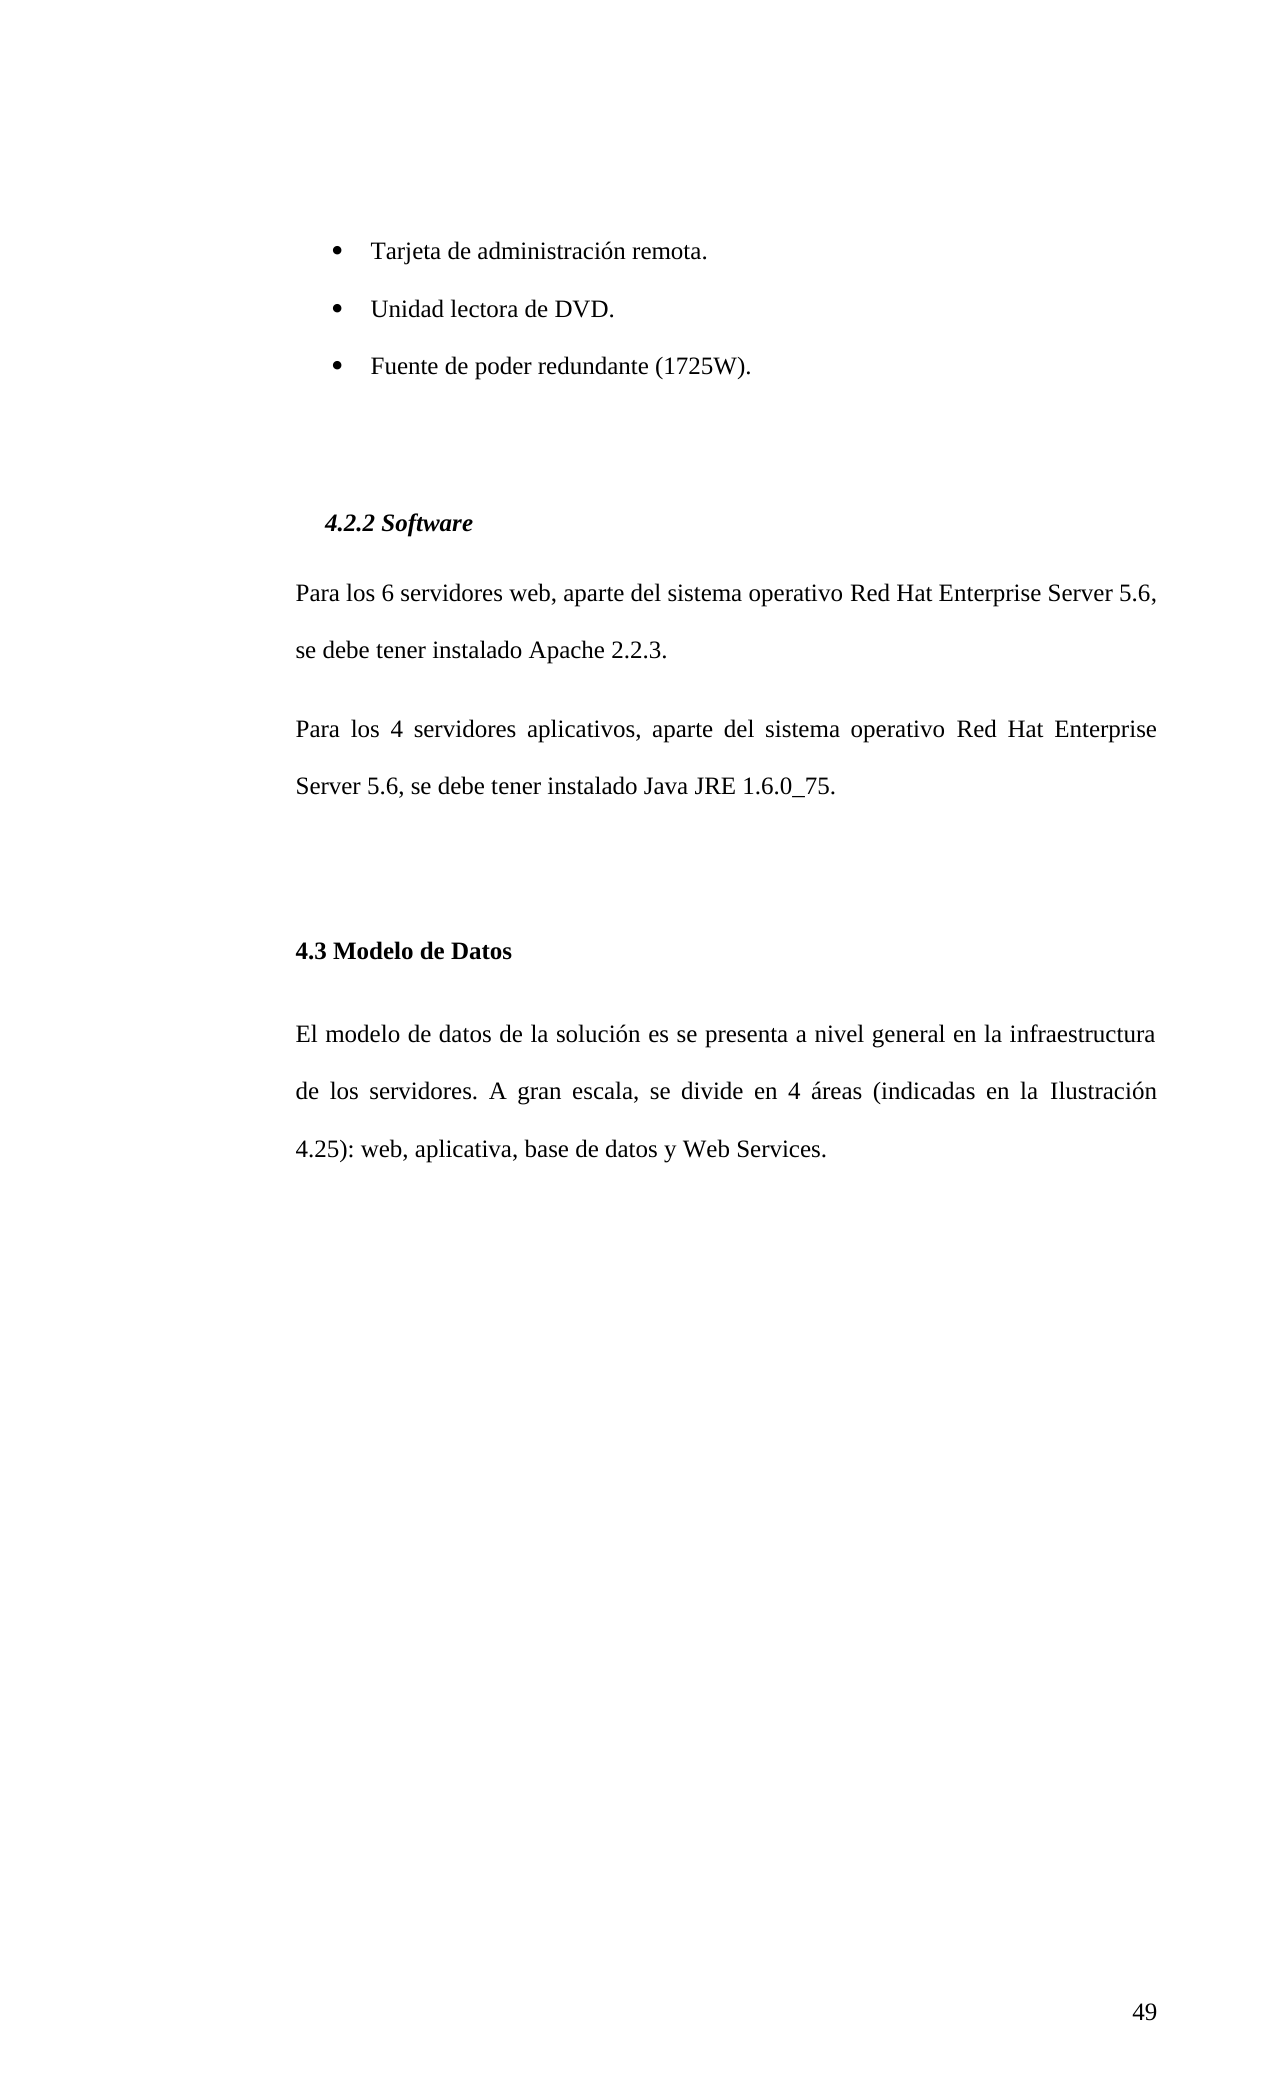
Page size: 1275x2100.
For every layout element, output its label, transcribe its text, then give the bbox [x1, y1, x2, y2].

text Para los 6 servidores web, aparte del sistema operativo Red Hat Enterprise Server 5.6, se debe tener instalado Apache 2.2.3. [295, 578, 1157, 664]
list Fuente de poder redundante (1725W). [333, 351, 1157, 380]
text Para los 4 servidores aplicativos, aparte del sistema operativo Red Hat Enterprise Server 5.6, se debe tener instalado Java JRE 1.6.0_75. [295, 714, 1157, 800]
subtitle Modelo de Datos [295, 936, 1157, 965]
list Tarjeta de administración remota. [333, 236, 1157, 265]
list Unidad lectora de DVD. [333, 294, 1157, 322]
subtitle Software [325, 508, 1157, 537]
